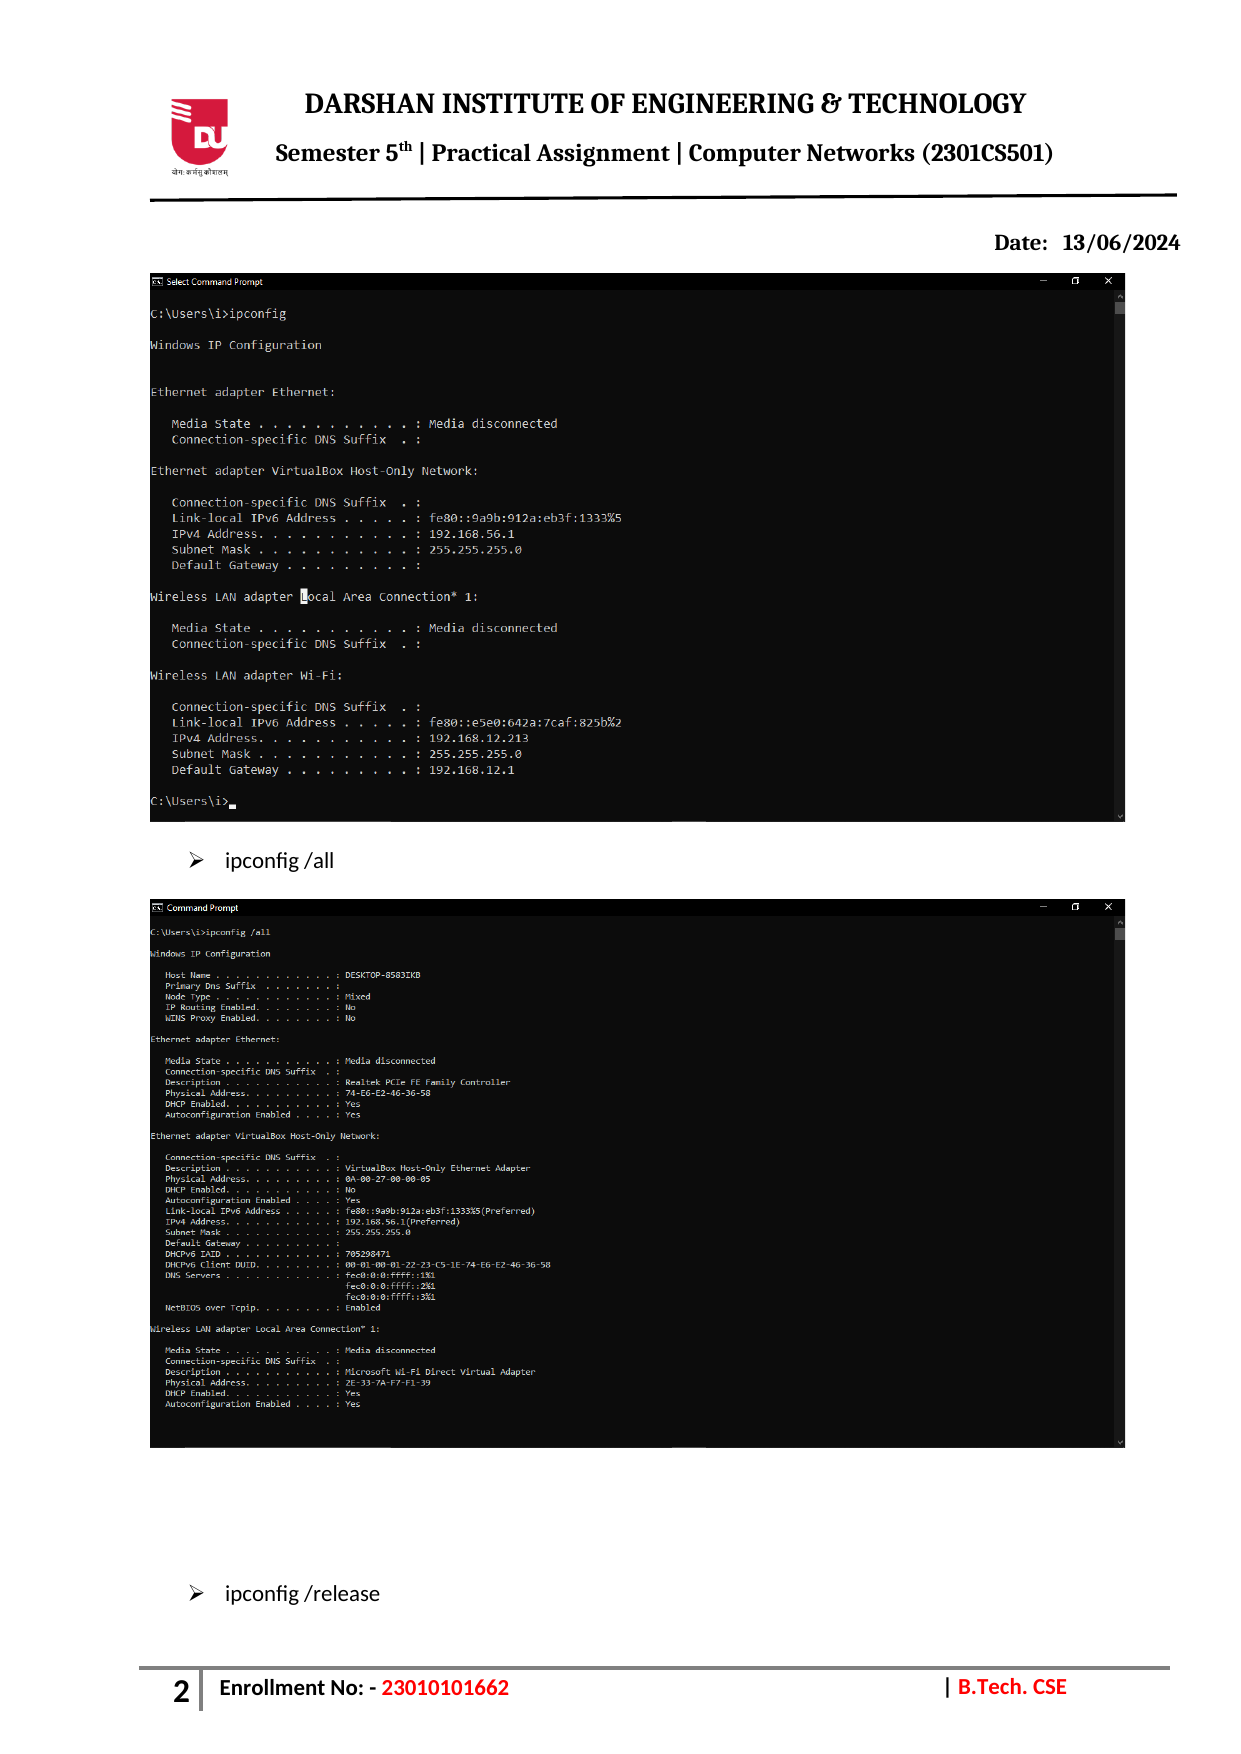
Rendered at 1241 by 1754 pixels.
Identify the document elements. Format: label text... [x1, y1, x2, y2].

picture [150, 273, 1125, 822]
list ipconfig /release [187, 1579, 1181, 1607]
picture [150, 75, 242, 198]
picture [150, 899, 1125, 1448]
list ipconfig /all [187, 847, 1181, 874]
